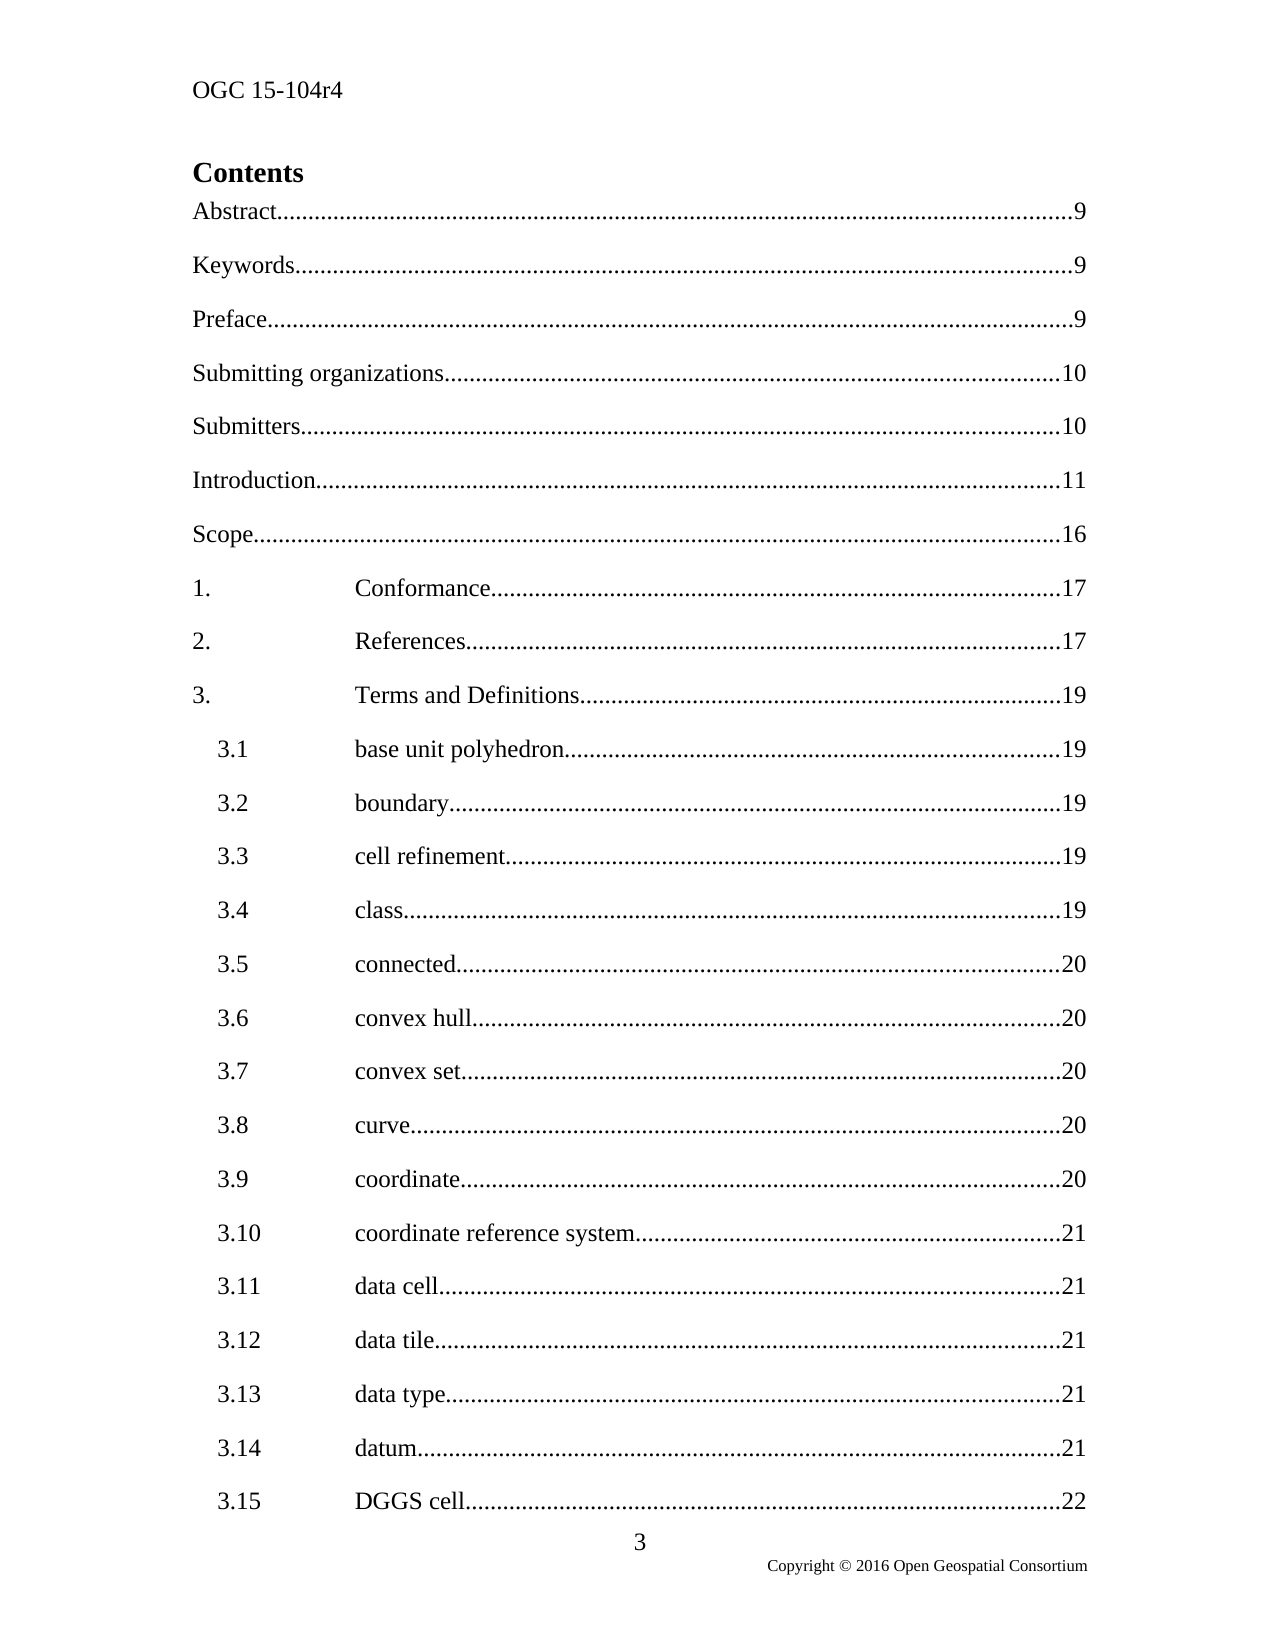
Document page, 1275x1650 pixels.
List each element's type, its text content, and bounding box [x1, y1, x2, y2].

text 3.6 convex hull 20 [217, 1003, 1087, 1031]
text Submitting organizations 10 [192, 358, 1087, 386]
text 3.5 connected 20 [217, 949, 1087, 978]
text Introduction 11 [192, 465, 1087, 494]
text 3.4 class 19 [217, 895, 1087, 924]
text Submitters 10 [192, 411, 1087, 440]
text 3.2 boundary 19 [217, 788, 1087, 816]
text 3.3 cell refinement 19 [217, 841, 1087, 870]
text 2. References 17 [192, 626, 1087, 655]
text 1. Conformance 17 [192, 573, 1087, 601]
text Scope 16 [192, 519, 1087, 548]
text 3.7 convex set 20 [217, 1056, 1087, 1085]
text 3.8 curve 20 [217, 1110, 1087, 1139]
text 3.14 datum 21 [217, 1433, 1087, 1461]
text 3.13 data type 21 [217, 1379, 1087, 1408]
text 3.12 data tile 21 [217, 1325, 1087, 1354]
text 3.10 coordinate reference system 21 [217, 1218, 1087, 1246]
text Contents [192, 156, 1087, 189]
text 3.9 coordinate 20 [217, 1164, 1087, 1193]
text Preface 9 [192, 304, 1087, 333]
text 3.1 base unit polyhedron 19 [217, 734, 1087, 763]
text 3.15 DGGS cell 22 [217, 1486, 1087, 1515]
text 3.11 data cell 21 [217, 1271, 1087, 1300]
text Abstract 9 [192, 196, 1087, 225]
text Keywords 9 [192, 250, 1087, 279]
text 3. Terms and Definitions 19 [192, 680, 1087, 709]
